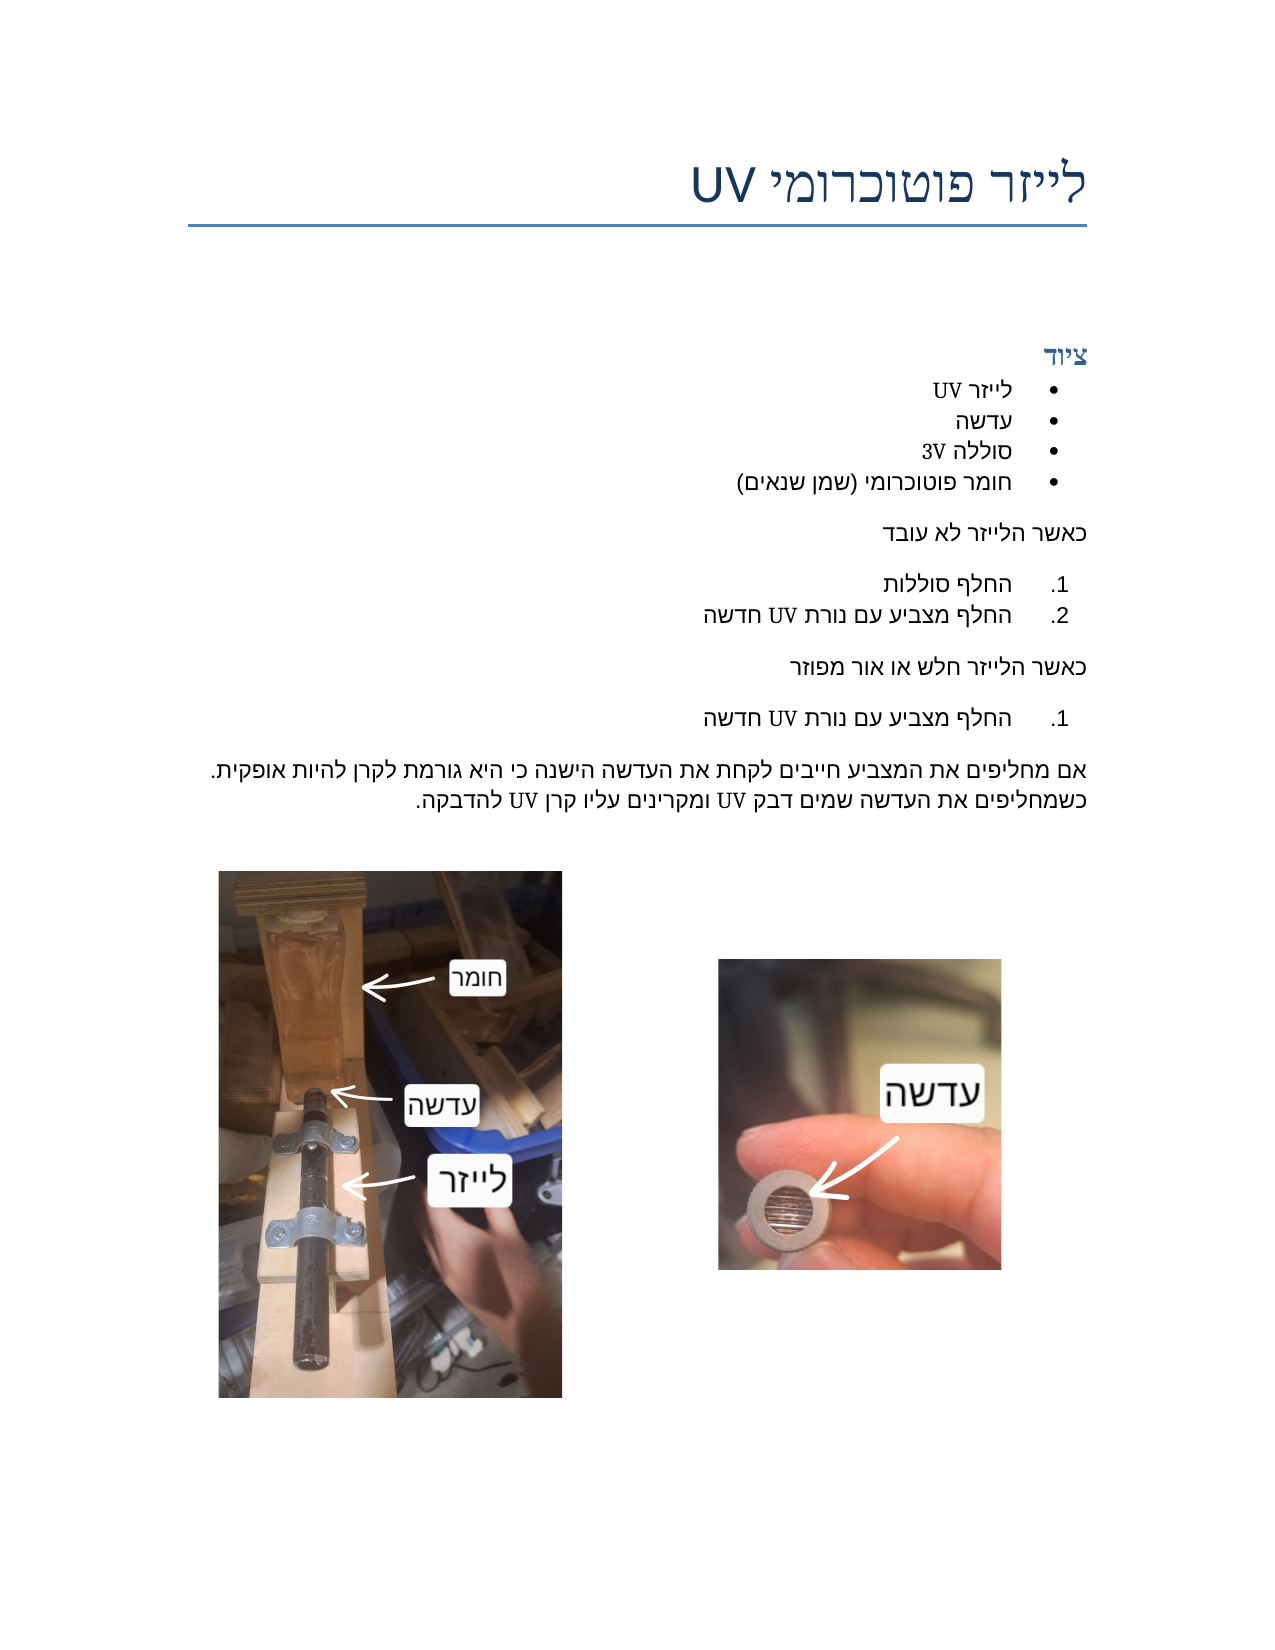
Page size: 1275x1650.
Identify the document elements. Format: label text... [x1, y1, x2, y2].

text אם מחליפים את המצביע חייבים לקחת את העדשה הישנה כי היא גורמת לקרן להיות אופקית. כשמחליפים את העדשה שמים דבק UV ומקרינים עליו קרן UV להדבקה. [187, 757, 1087, 814]
list החלף מצביע עם נורת UV חדשה [187, 602, 1050, 629]
list החלף מצביע עם נורת UV חדשה [187, 705, 1050, 732]
subtitle ציוד [187, 338, 1087, 372]
title UV לייזר פוטוכרומי [187, 150, 1087, 227]
list סוללה 3V [187, 438, 1050, 465]
picture [218, 871, 563, 1398]
text כאשר הלייזר חלש או אור מפוזר [187, 654, 1087, 680]
list עדשה [187, 408, 1050, 434]
list החלף סוללות [187, 571, 1050, 598]
list לייזר UV [187, 377, 1050, 404]
picture [718, 959, 1002, 1270]
list חומר פוטוכרומי (שמן שנאים) [187, 469, 1050, 496]
text כאשר הלייזר לא עובד [187, 520, 1087, 547]
